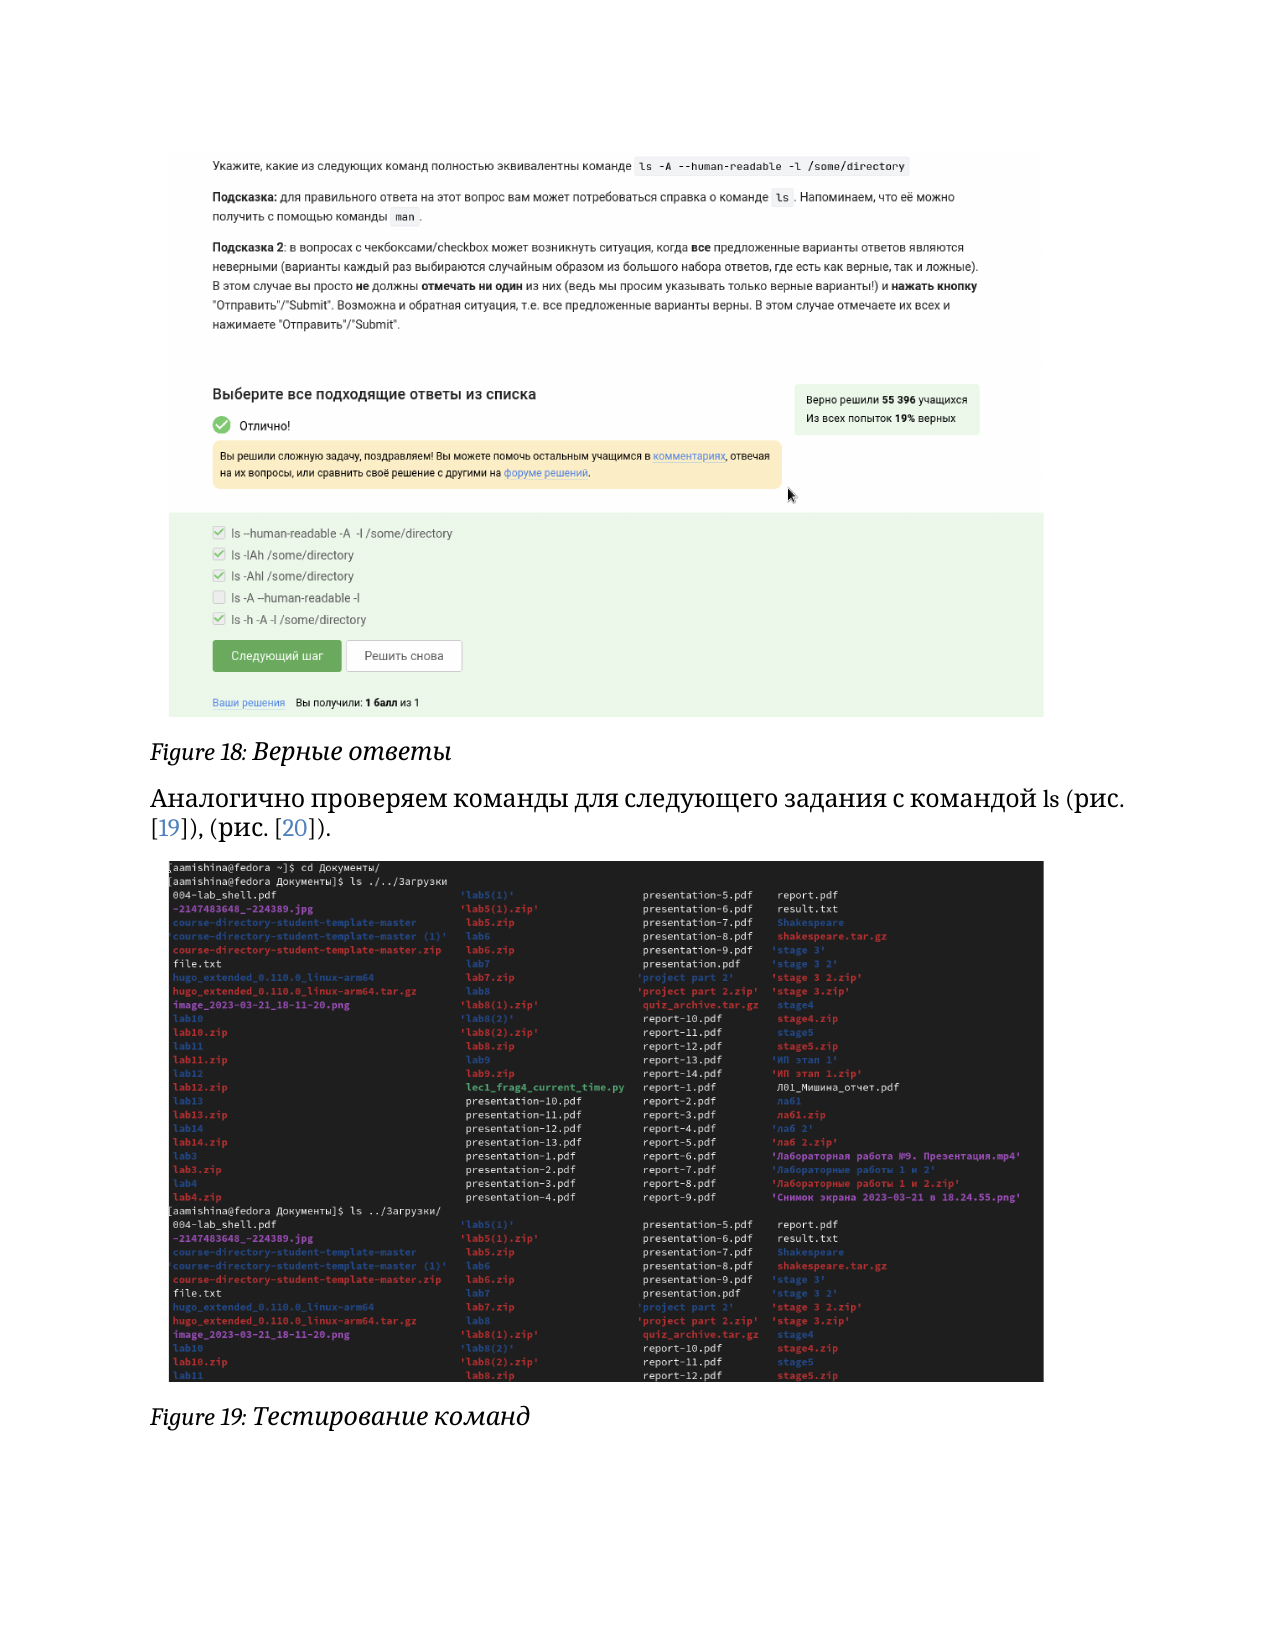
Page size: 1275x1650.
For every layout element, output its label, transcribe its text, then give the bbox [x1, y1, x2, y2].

picture [168, 150, 1044, 717]
picture [168, 861, 1044, 1382]
text Figure 19: Тестирование команд [150, 1403, 1125, 1432]
text Аналогично проверяем команды для следующего задания с командой ls (рис. [19]), (рис. [20]). [150, 785, 1125, 843]
text Figure 18: Верные ответы [150, 738, 1125, 766]
